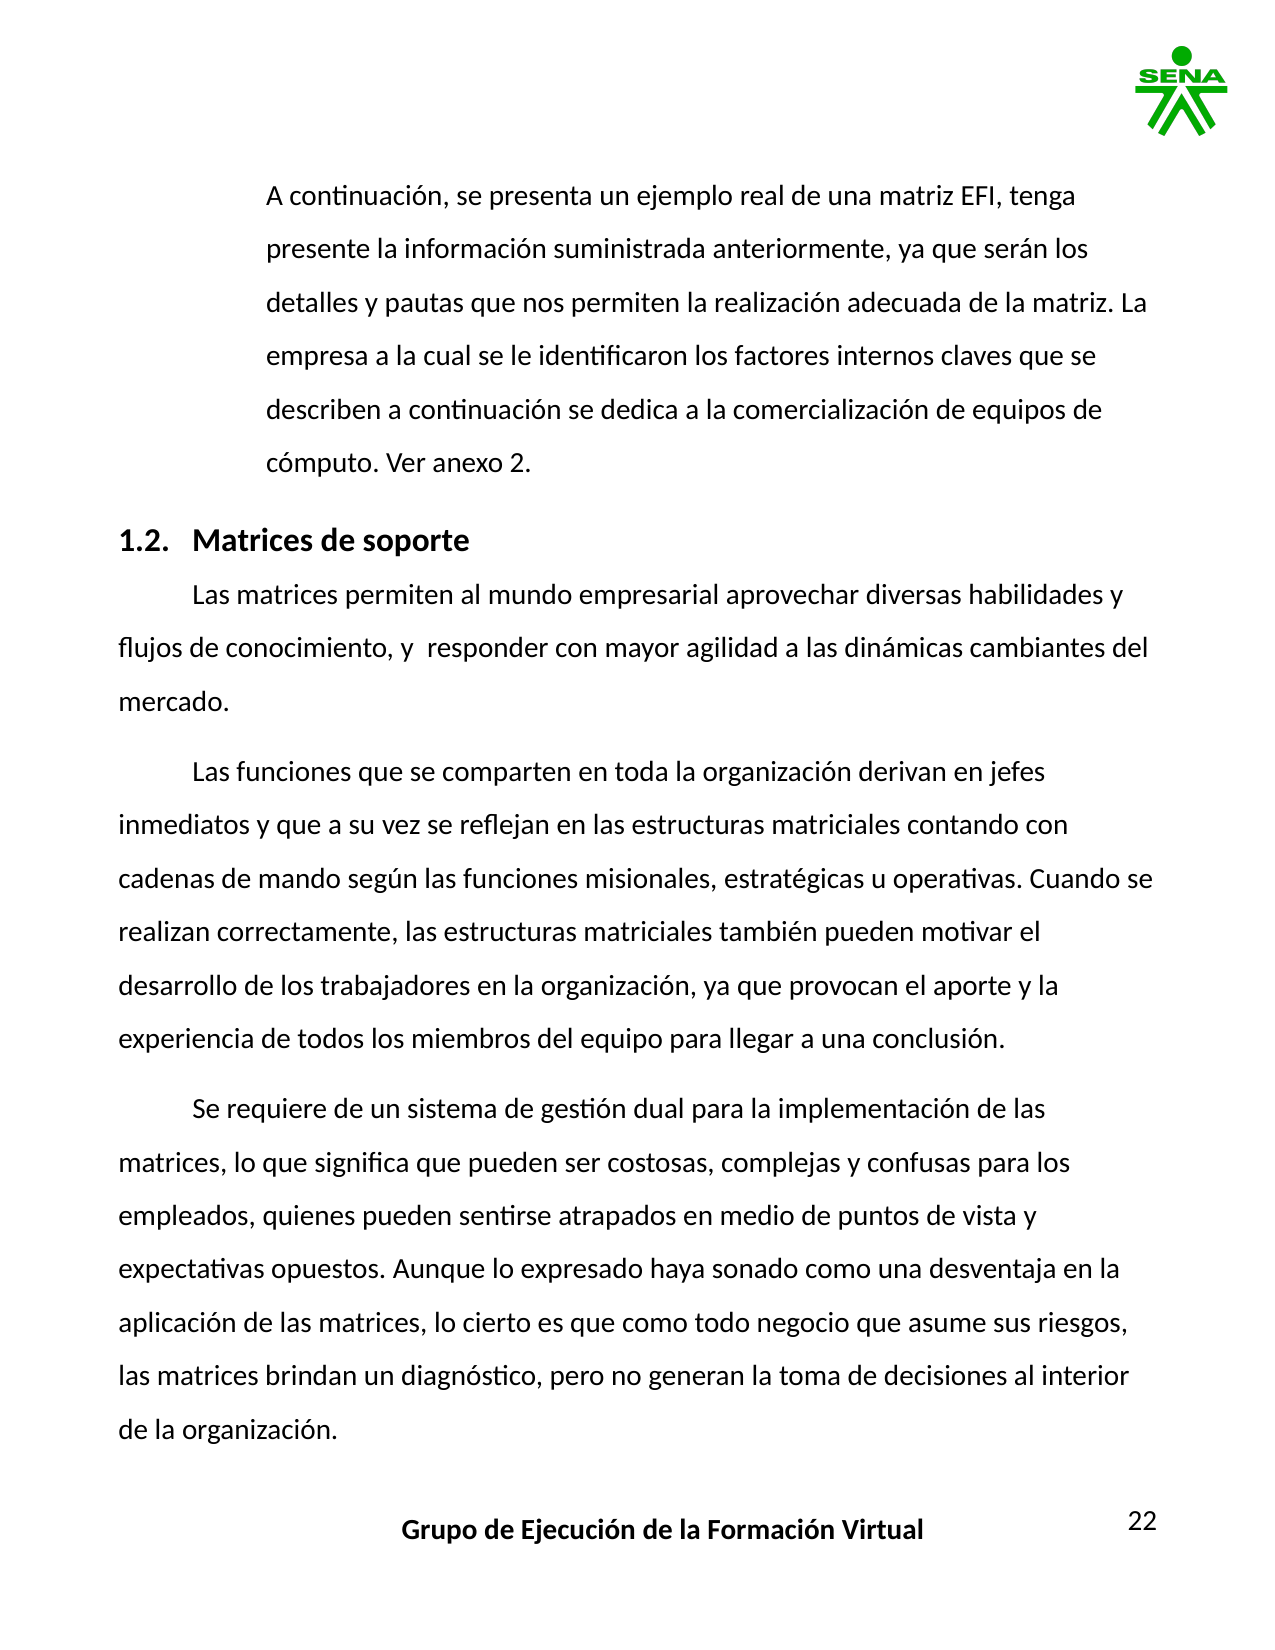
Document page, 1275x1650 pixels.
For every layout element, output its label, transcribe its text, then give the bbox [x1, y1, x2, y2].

text Las matrices permiten al mundo empresarial aprovechar diversas habilidades y flujos de conocimiento, y responder con mayor agilidad a las dinámicas cambiantes del mercado. [118, 576, 1157, 718]
subtitle Matrices de soporte [118, 519, 1157, 559]
text A continuación, se presenta un ejemplo real de una matriz EFI, tenga presente la información suministrada anteriormente, ya que serán los detalles y pautas que nos permiten la realización adecuada de la matriz. La empresa a la cual se le identificaron los factores internos claves que se describen a continuación se dedica a la comercialización de equipos de cómputo. Ver anexo 2. [266, 177, 1157, 480]
text Se requiere de un sistema de gestión dual para la implementación de las matrices, lo que significa que pueden ser costosas, complejas y confusas para los empleados, quienes pueden sentirse atrapados en medio de puntos de vista y expectativas opuestos. Aunque lo expresado haya sonado como una desventaja en la aplicación de las matrices, lo cierto es que como todo negocio que asume sus riesgos, las matrices brindan un diagnóstico, pero no generan la toma de decisiones al interior de la organización. [118, 1090, 1157, 1447]
text Las funciones que se comparten en toda la organización derivan en jefes inmediatos y que a su vez se reflejan en las estructuras matriciales contando con cadenas de mando según las funciones misionales, estratégicas u operativas. Cuando se realizan correctamente, las estructuras matriciales también pueden motivar el desarrollo de los trabajadores en la organización, ya que provocan el aporte y la experiencia de todos los miembros del equipo para llegar a una conclusión. [118, 753, 1157, 1056]
picture [1135, 46, 1228, 136]
